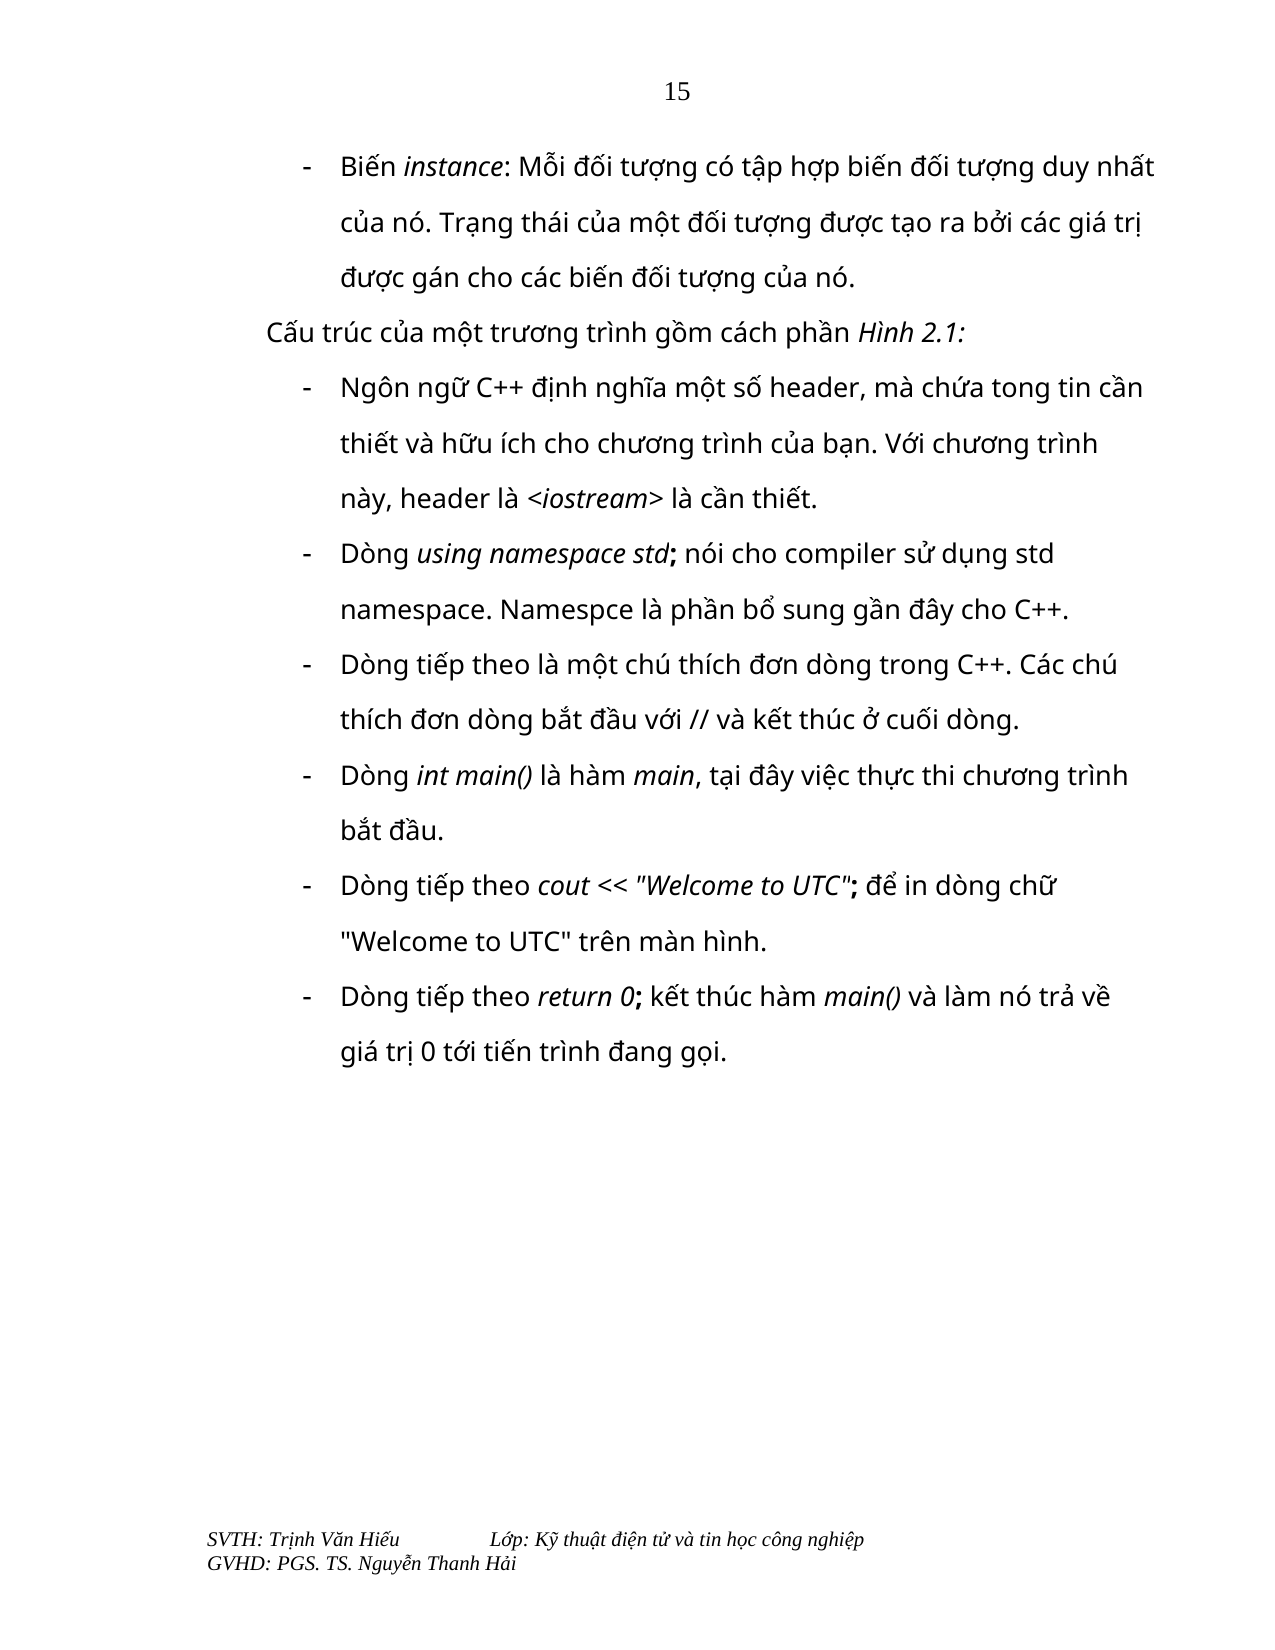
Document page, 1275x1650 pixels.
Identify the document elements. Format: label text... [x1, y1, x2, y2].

list Dòng int main() là hàm main, tại đây việc thực thi chương trình bắt đầu. [302, 756, 1157, 848]
list Dòng tiếp theo return 0; kết thúc hàm main() và làm nó trả về giá trị 0 tới tiến trình đang gọi. [302, 977, 1157, 1069]
list Ngôn ngữ C++ định nghĩa một số header, mà chứa tong tin cần thiết và hữu ích cho chương trình của bạn. Với chương trình này, header là <iostream> là cần thiết. [302, 369, 1157, 516]
list Biến instance: Mỗi đối tượng có tập hợp biến đối tượng duy nhất của nó. Trạng thái của một đối tượng được tạo ra bởi các giá trị được gán cho các biến đối tượng của nó. [302, 148, 1157, 295]
list Dòng using namespace std; nói cho compiler sử dụng std namespace. Namespce là phần bổ sung gần đây cho C++. [302, 535, 1157, 627]
list Dòng tiếp theo cout << "Welcome to UTC"; để in dòng chữ "Welcome to UTC" trên màn hình. [302, 867, 1157, 959]
list Cấu trúc của một trương trình gồm cách phần Hình 2.1: [207, 314, 1157, 351]
list Dòng tiếp theo là một chú thích đơn dòng trong C++. Các chú thích đơn dòng bắt đầu với // và kết thúc ở cuối dòng. [302, 646, 1157, 738]
